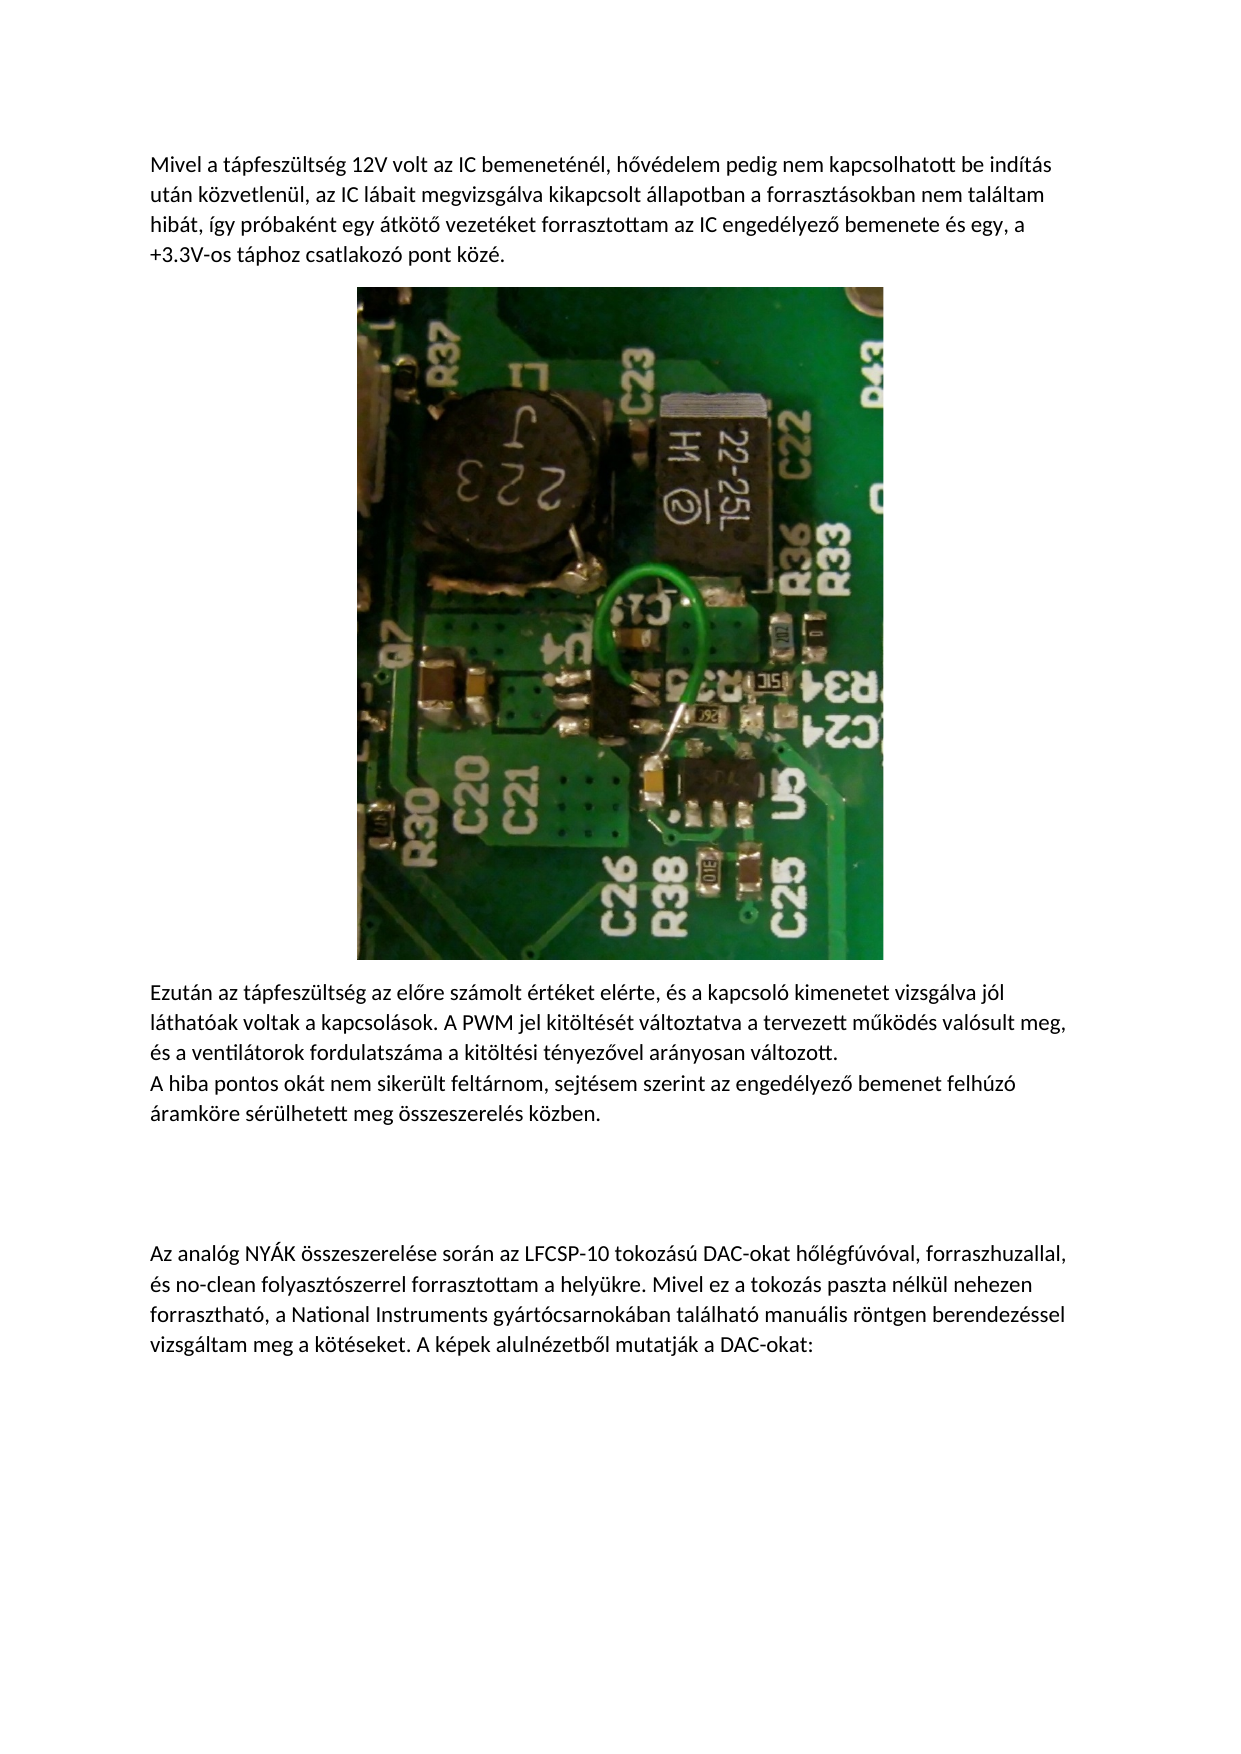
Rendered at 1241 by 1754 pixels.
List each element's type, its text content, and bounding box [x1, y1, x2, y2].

text Az analóg NYÁK összeszerelése során az LFCSP-10 tokozású DAC-okat hőlégfúvóval, forraszhuzallal, és no-clean folyasztószerrel forrasztottam a helyükre. Mivel ez a tokozás paszta nélkül nehezen forrasztható, a National Instruments gyártócsarnokában található manuális röntgen berendezéssel vizsgáltam meg a kötéseket. A képek alulnézetből mutatják a DAC-okat: [150, 1239, 1090, 1358]
text Mivel a tápfeszültség 12V volt az IC bemeneténél, hővédelem pedig nem kapcsolhatott be indítás után közvetlenül, az IC lábait megvizsgálva kikapcsolt állapotban a forrasztásokban nem találtam hibát, így próbaként egy átkötő vezetéket forrasztottam az IC engedélyező bemenete és egy, a +3.3V-os táphoz csatlakozó pont közé. [150, 150, 1090, 269]
text Ezután az tápfeszültség az előre számolt értéket elérte, és a kapcsoló kimenetet vizsgálva jól láthatóak voltak a kapcsolások. A PWM jel kitöltését változtatva a tervezett működés valósult meg, és a ventilátorok fordulatszáma a kitöltési tényezővel arányosan változott. A hiba pontos okát nem sikerült feltárnom, sejtésem szerint az engedélyező bemenet felhúzó áramköre sérülhetett meg összeszerelés közben. [150, 978, 1090, 1127]
picture [357, 287, 884, 960]
